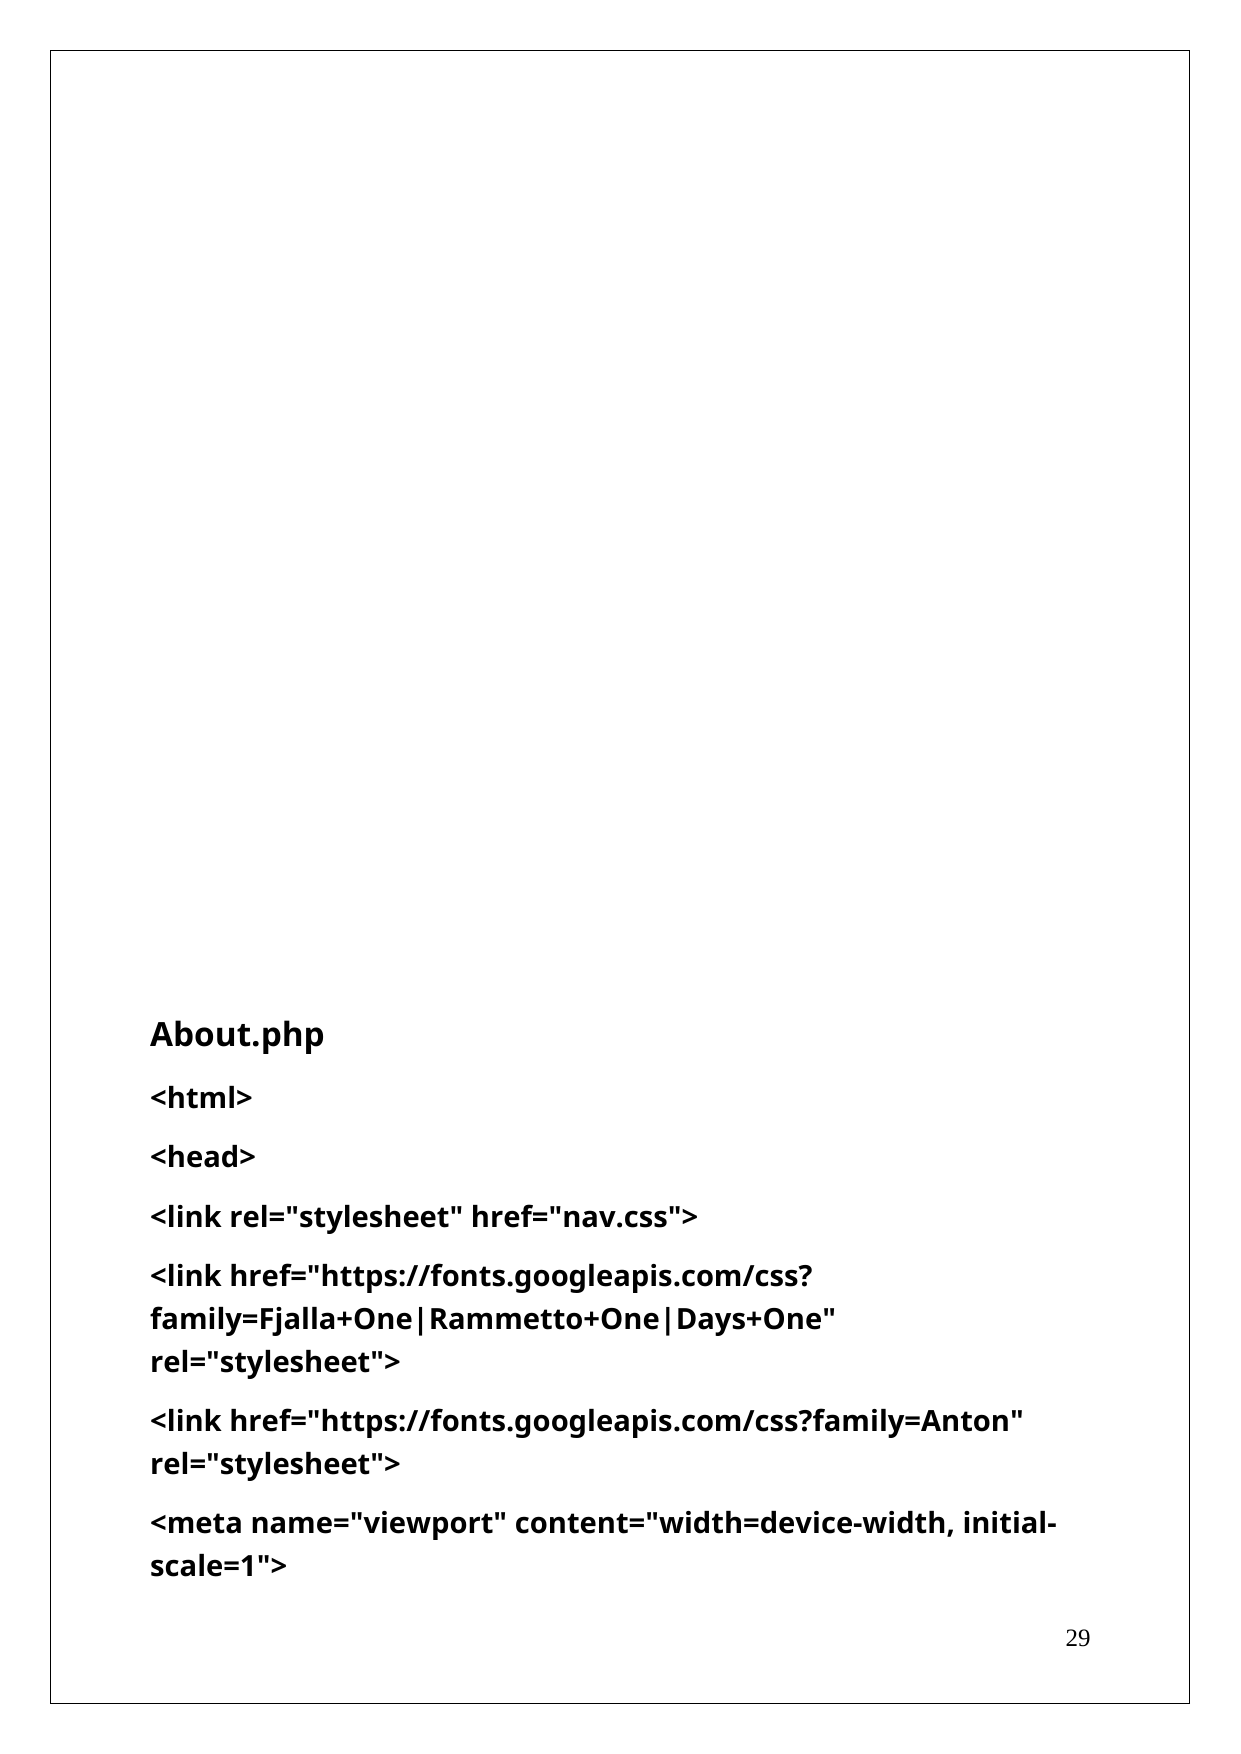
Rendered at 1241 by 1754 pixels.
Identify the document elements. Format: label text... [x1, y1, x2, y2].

text About.php [150, 1011, 1090, 1057]
text <html> [150, 1077, 1090, 1117]
text <head> [150, 1136, 1090, 1176]
text <meta name="viewport" content="width=device-width, initial-scale=1"> [150, 1503, 1090, 1585]
text <link rel="stylesheet" href="nav.css"> [150, 1196, 1090, 1236]
text <link href="https://fonts.googleapis.com/css?family=Anton" rel="stylesheet"> [150, 1400, 1090, 1483]
text <link href="https://fonts.googleapis.com/css?family=Fjalla+One|Rammetto+One|Days+One" rel="stylesheet"> [150, 1255, 1090, 1381]
